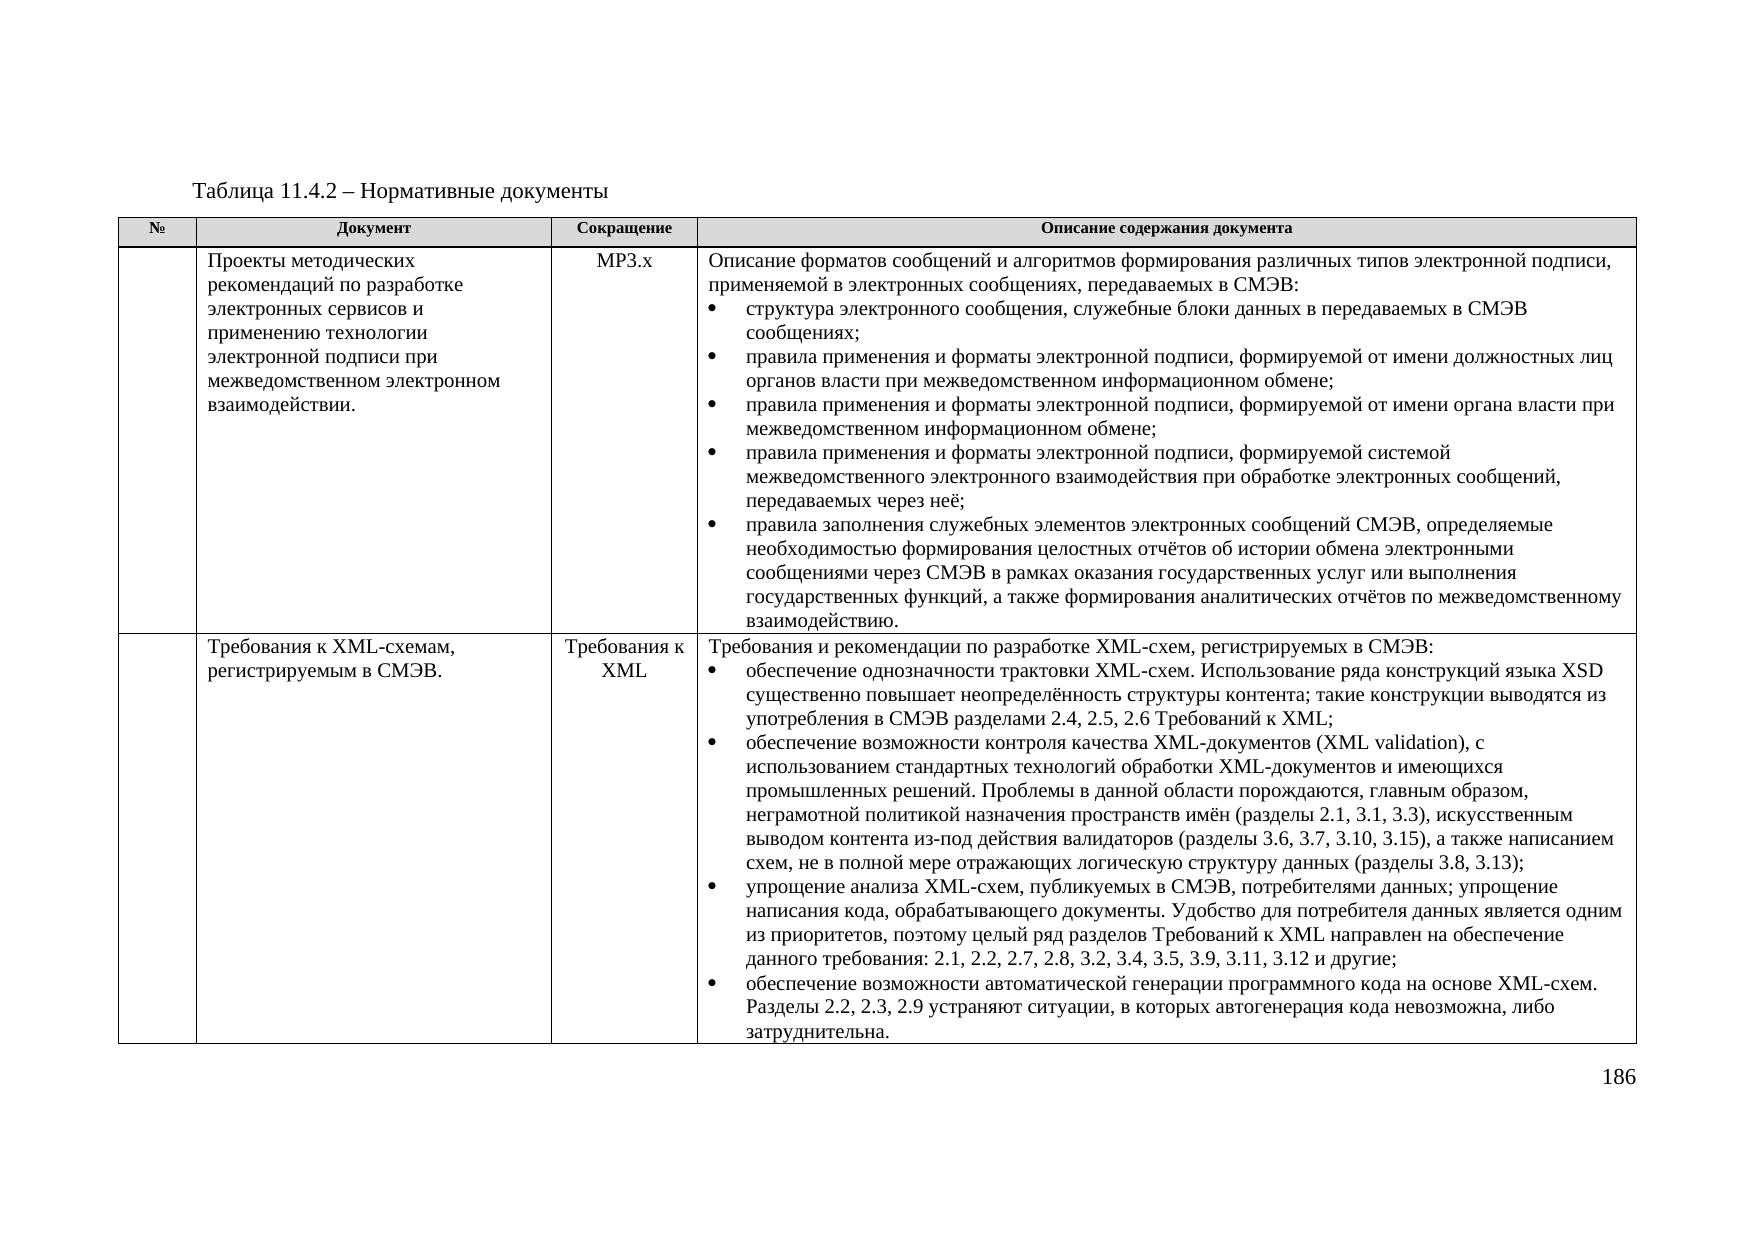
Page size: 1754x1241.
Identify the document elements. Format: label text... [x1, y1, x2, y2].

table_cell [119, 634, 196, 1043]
text Таблица 11.4.2 – Нормативные документы [118, 177, 1636, 203]
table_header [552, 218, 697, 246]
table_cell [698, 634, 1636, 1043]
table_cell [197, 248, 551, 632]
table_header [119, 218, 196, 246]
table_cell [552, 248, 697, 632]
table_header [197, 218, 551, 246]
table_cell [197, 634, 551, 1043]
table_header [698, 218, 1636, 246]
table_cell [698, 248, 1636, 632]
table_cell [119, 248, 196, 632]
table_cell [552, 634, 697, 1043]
